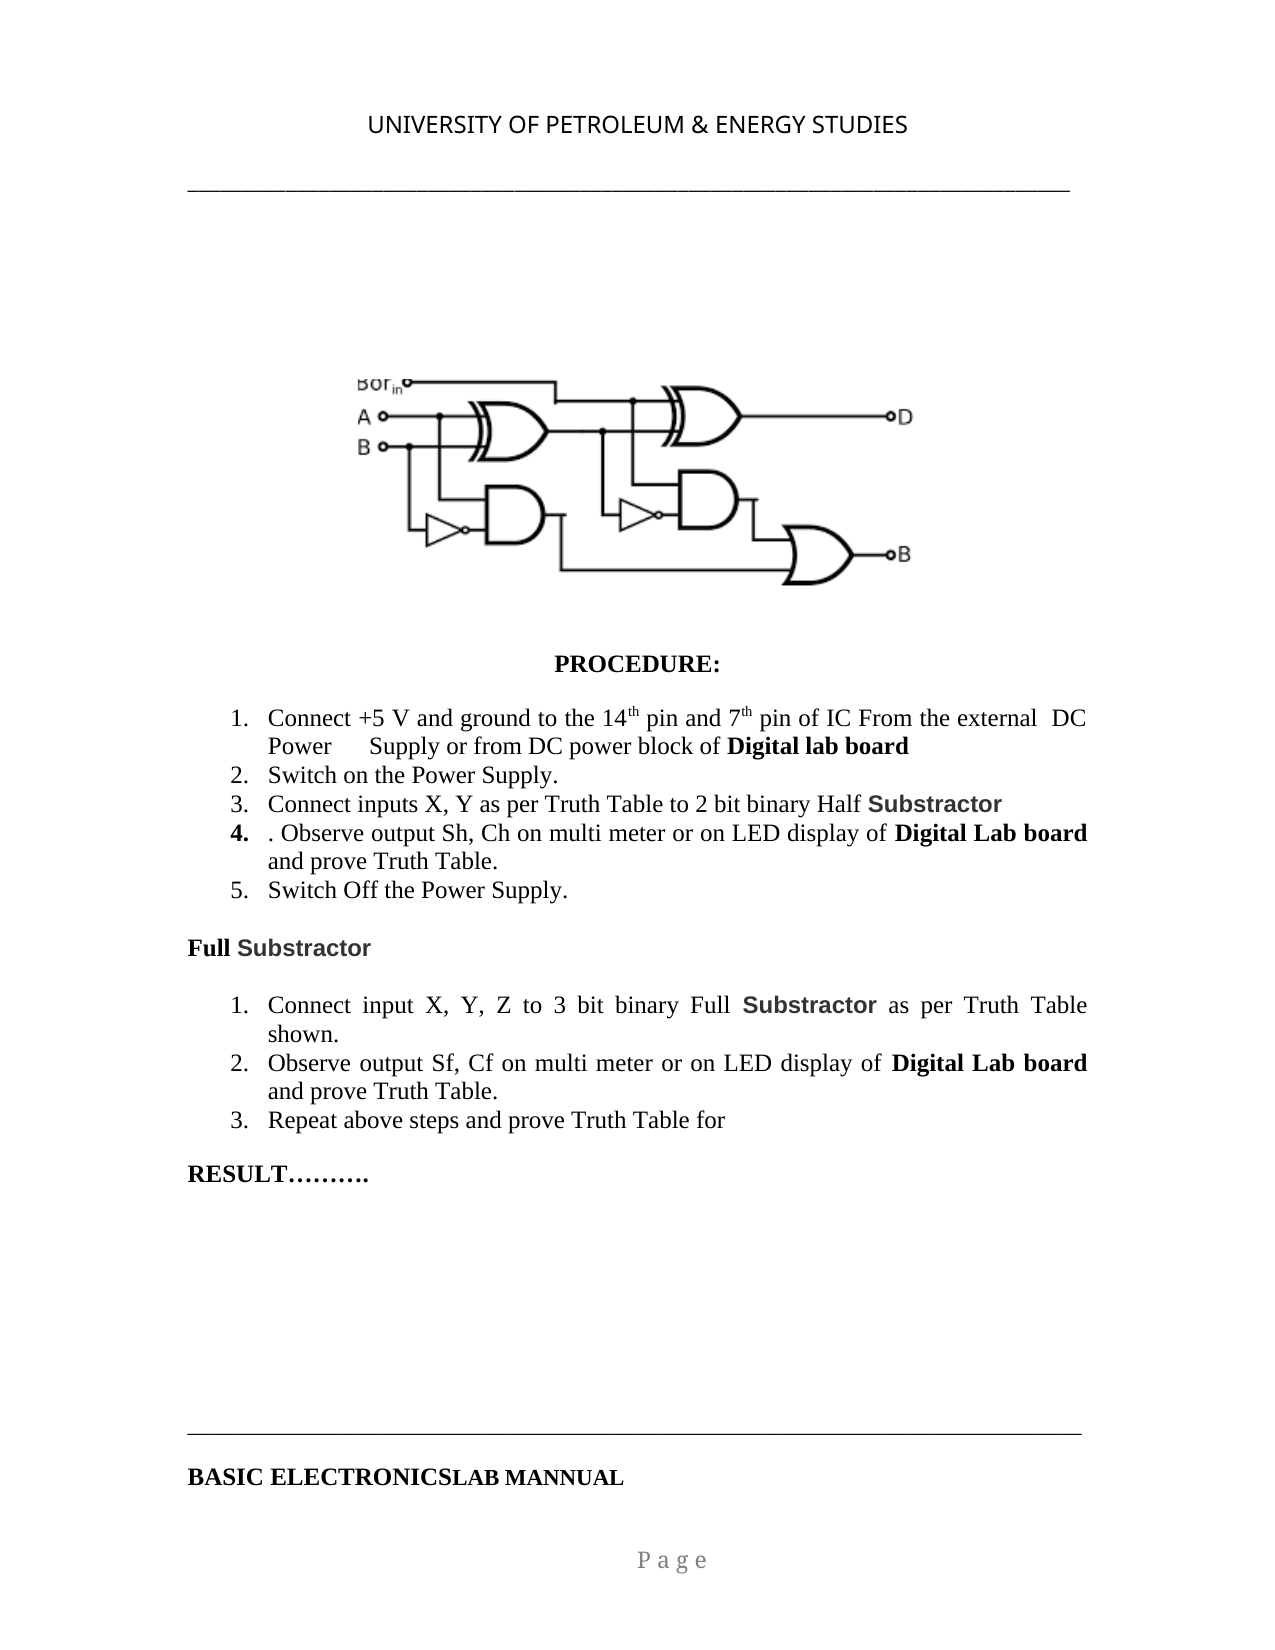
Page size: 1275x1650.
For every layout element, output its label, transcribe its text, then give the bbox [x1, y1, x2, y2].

list Switch on the Power Supply. [230, 760, 1087, 789]
list Repeat above steps and prove Truth Table for [230, 1105, 1087, 1134]
picture [357, 379, 918, 592]
text Full Substractor [187, 933, 1087, 961]
list Switch Off the Power Supply. [230, 875, 1087, 904]
list Observe output Sf, Cf on multi meter or on LED display of Digital Lab board and prove Truth Table. [230, 1048, 1087, 1105]
text PROCEDURE: [187, 649, 1087, 677]
list Connect inputs X, Y as per Truth Table to 2 bit binary Half Substractor [230, 789, 1087, 818]
list Connect input X, Y, Z to 3 bit binary Full Substractor as per Truth Table shown. [230, 990, 1087, 1048]
list . Observe output Sh, Ch on multi meter or on LED display of Digital Lab board and prove Truth Table. [230, 818, 1087, 875]
list Connect +5 V and ground to the 14th pin and 7th pin of IC From the external DC Power Supply or from DC power block of Digital lab board [230, 703, 1087, 760]
subtitle RESULT………. [187, 1159, 1087, 1188]
